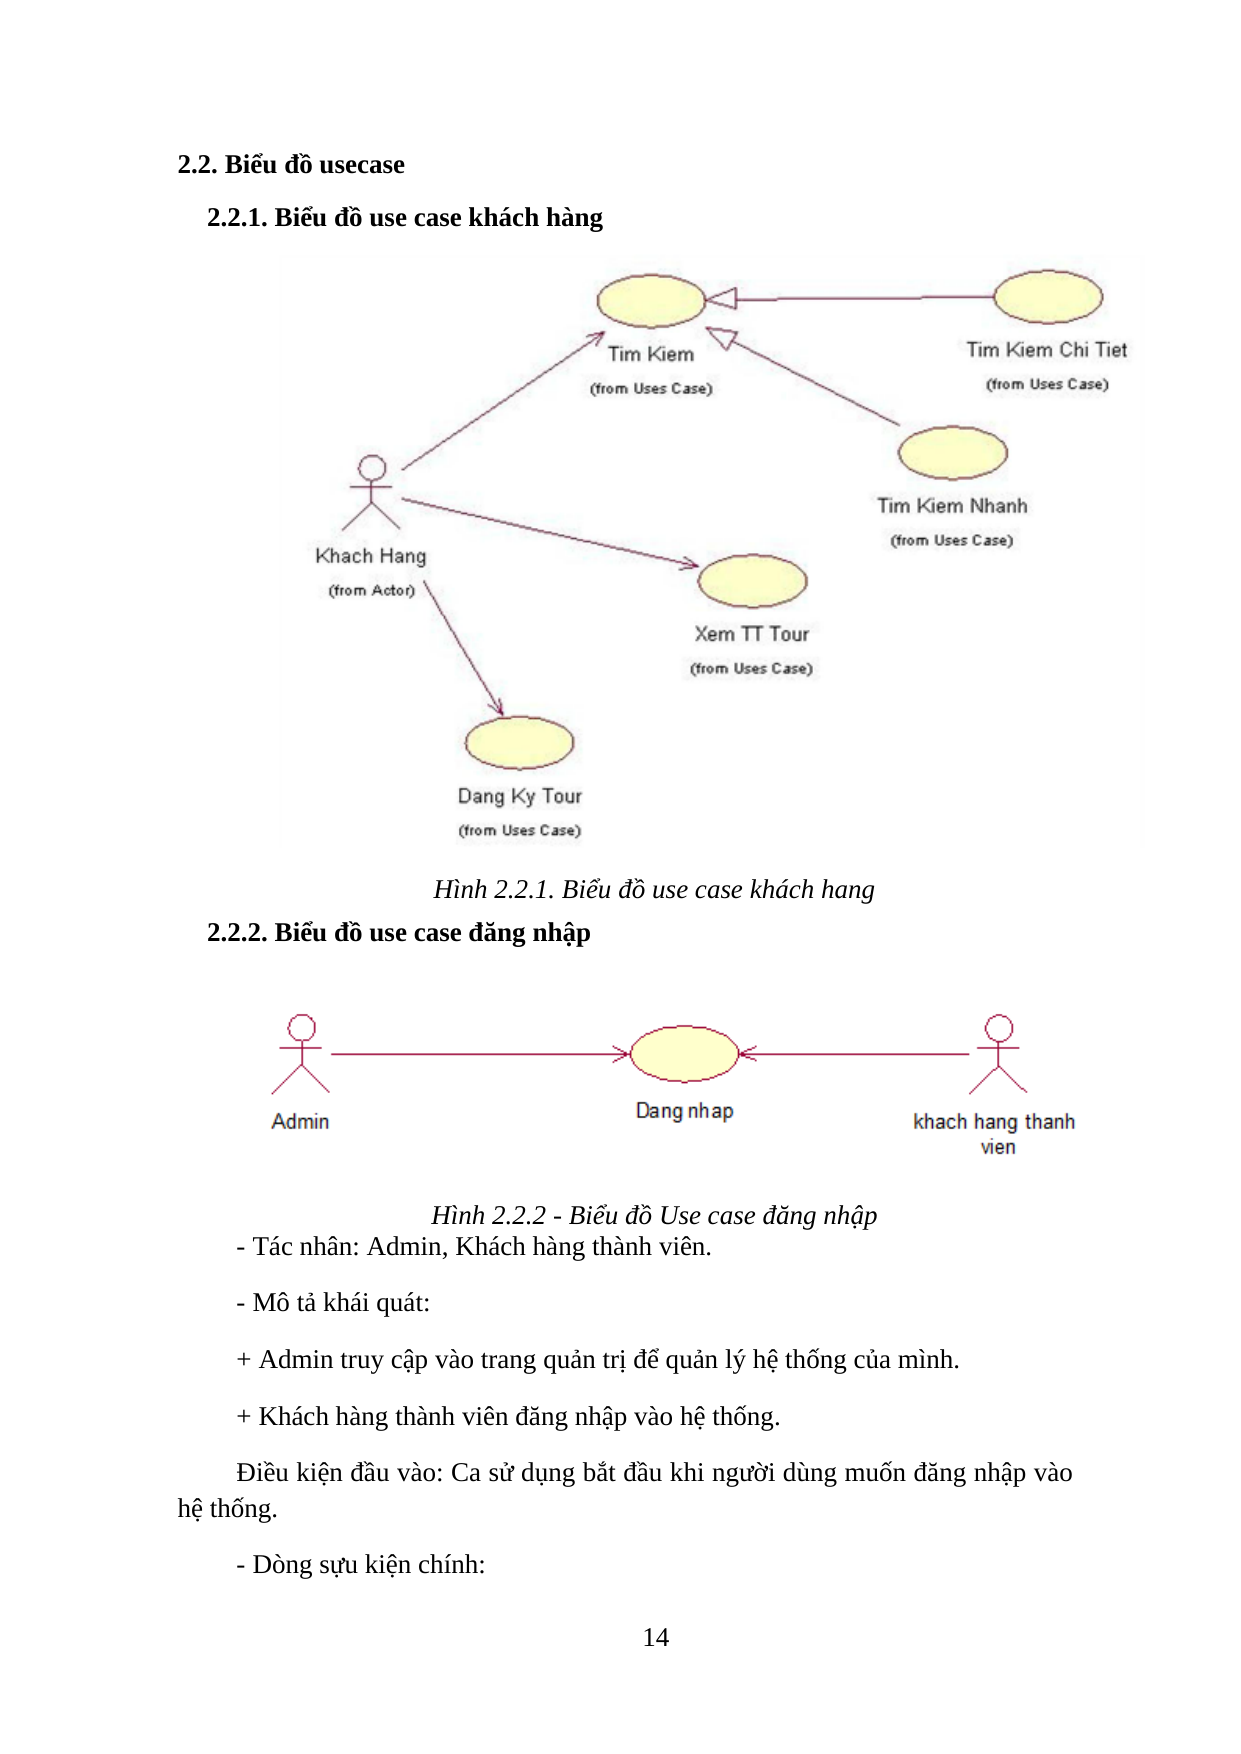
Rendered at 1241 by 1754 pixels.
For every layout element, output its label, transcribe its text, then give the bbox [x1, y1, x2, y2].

text - Mô tả khái quát: [177, 1287, 1075, 1318]
text + Admin truy cập vào trang quản trị để quản lý hệ thống của mình. [177, 1343, 1075, 1374]
subtitle 2.2.1. Biểu đồ use case khách hàng [207, 201, 1075, 232]
text Hình 2.2.1. Biểu đồ use case khách hang [177, 873, 1075, 904]
text - Tác nhân: Admin, Khách hàng thành viên. [177, 1230, 1075, 1261]
subtitle 2.2.2. Biểu đồ use case đăng nhập [207, 916, 1075, 947]
text Điều kiện đầu vào: Ca sử dụng bắt đầu khi người dùng muốn đăng nhập vào hệ thống. [177, 1456, 1075, 1523]
picture [236, 969, 1140, 1195]
subtitle 2.2. Biểu đồ usecase [177, 148, 1075, 179]
text Hình 2.2.2 - Biểu đồ Use case đăng nhập [177, 1199, 1075, 1230]
text + Khách hàng thành viên đăng nhập vào hệ thống. [177, 1400, 1075, 1431]
picture [236, 253, 1146, 848]
text - Dòng sựu kiện chính: [177, 1548, 1075, 1580]
